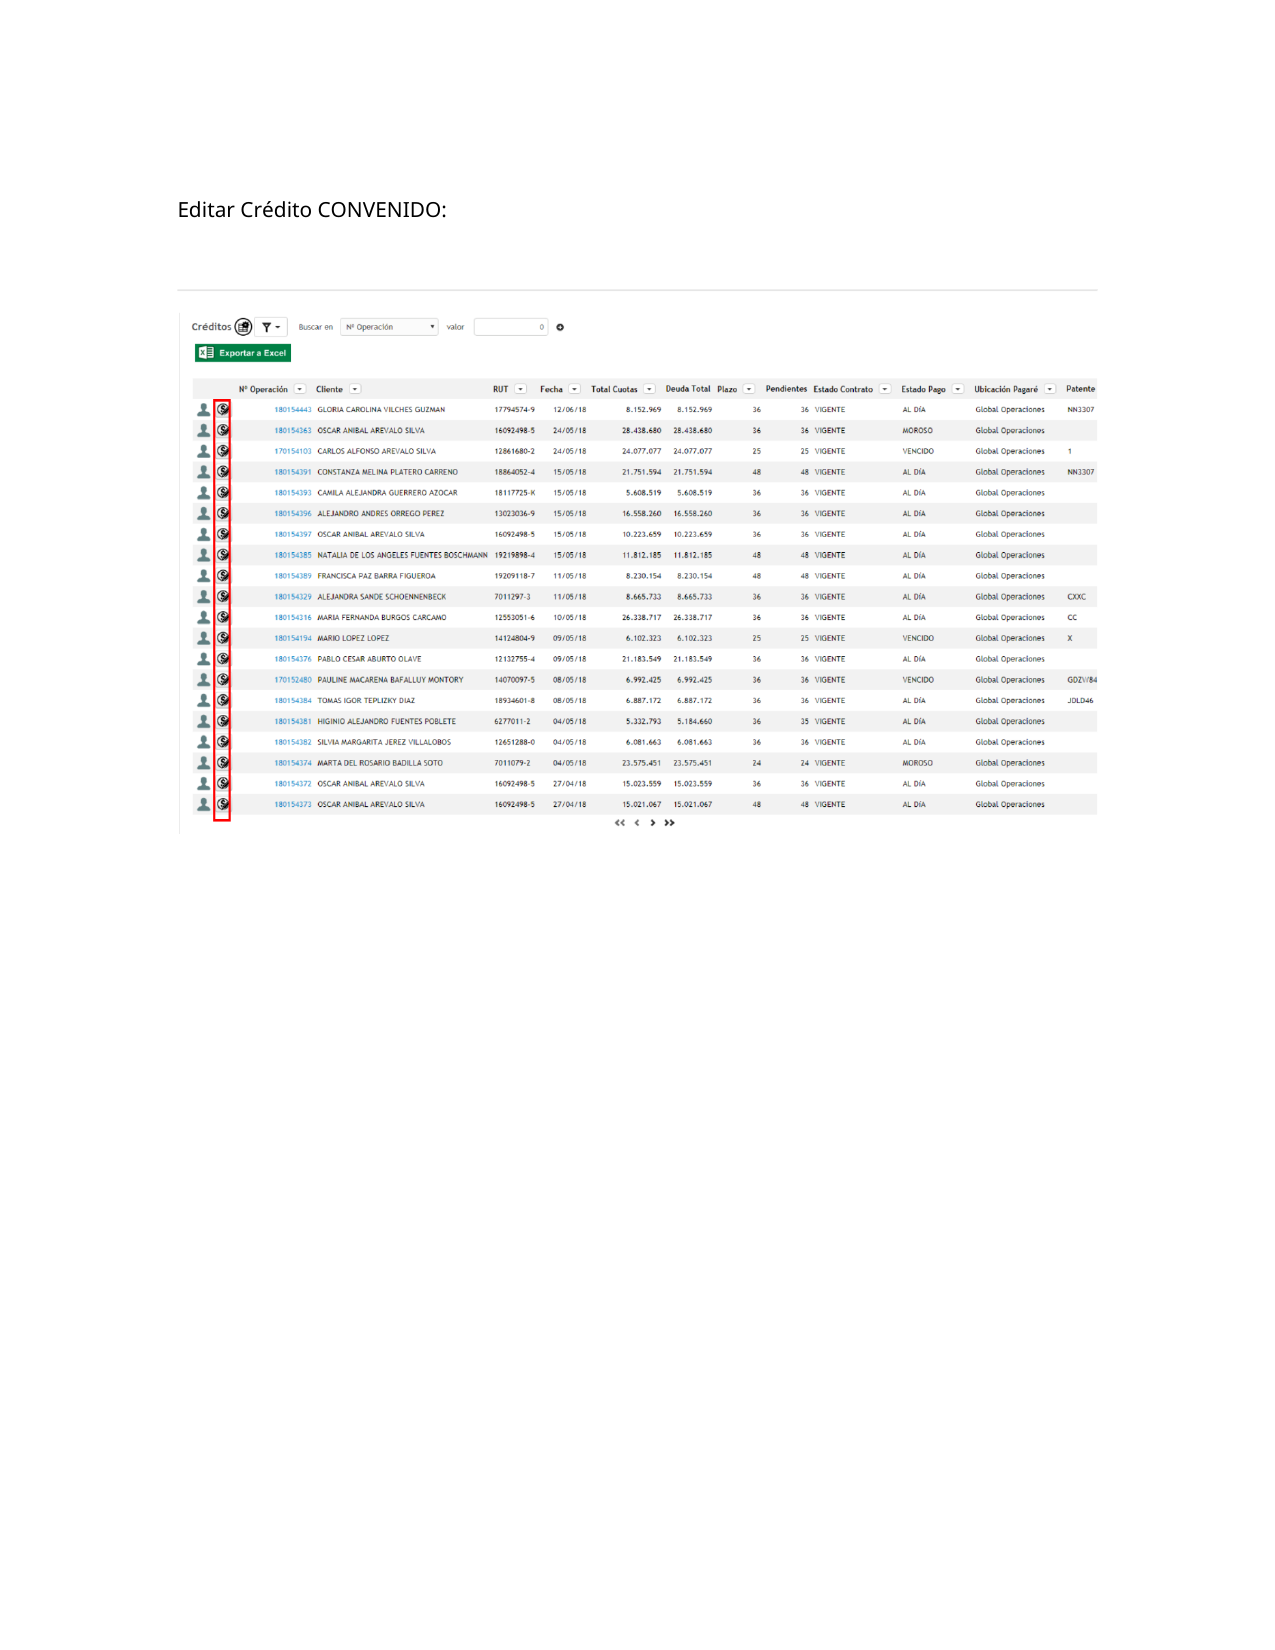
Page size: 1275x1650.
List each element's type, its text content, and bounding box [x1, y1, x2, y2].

text Editar Crédito CONVENIDO: [177, 195, 1098, 223]
picture [177, 289, 1098, 834]
